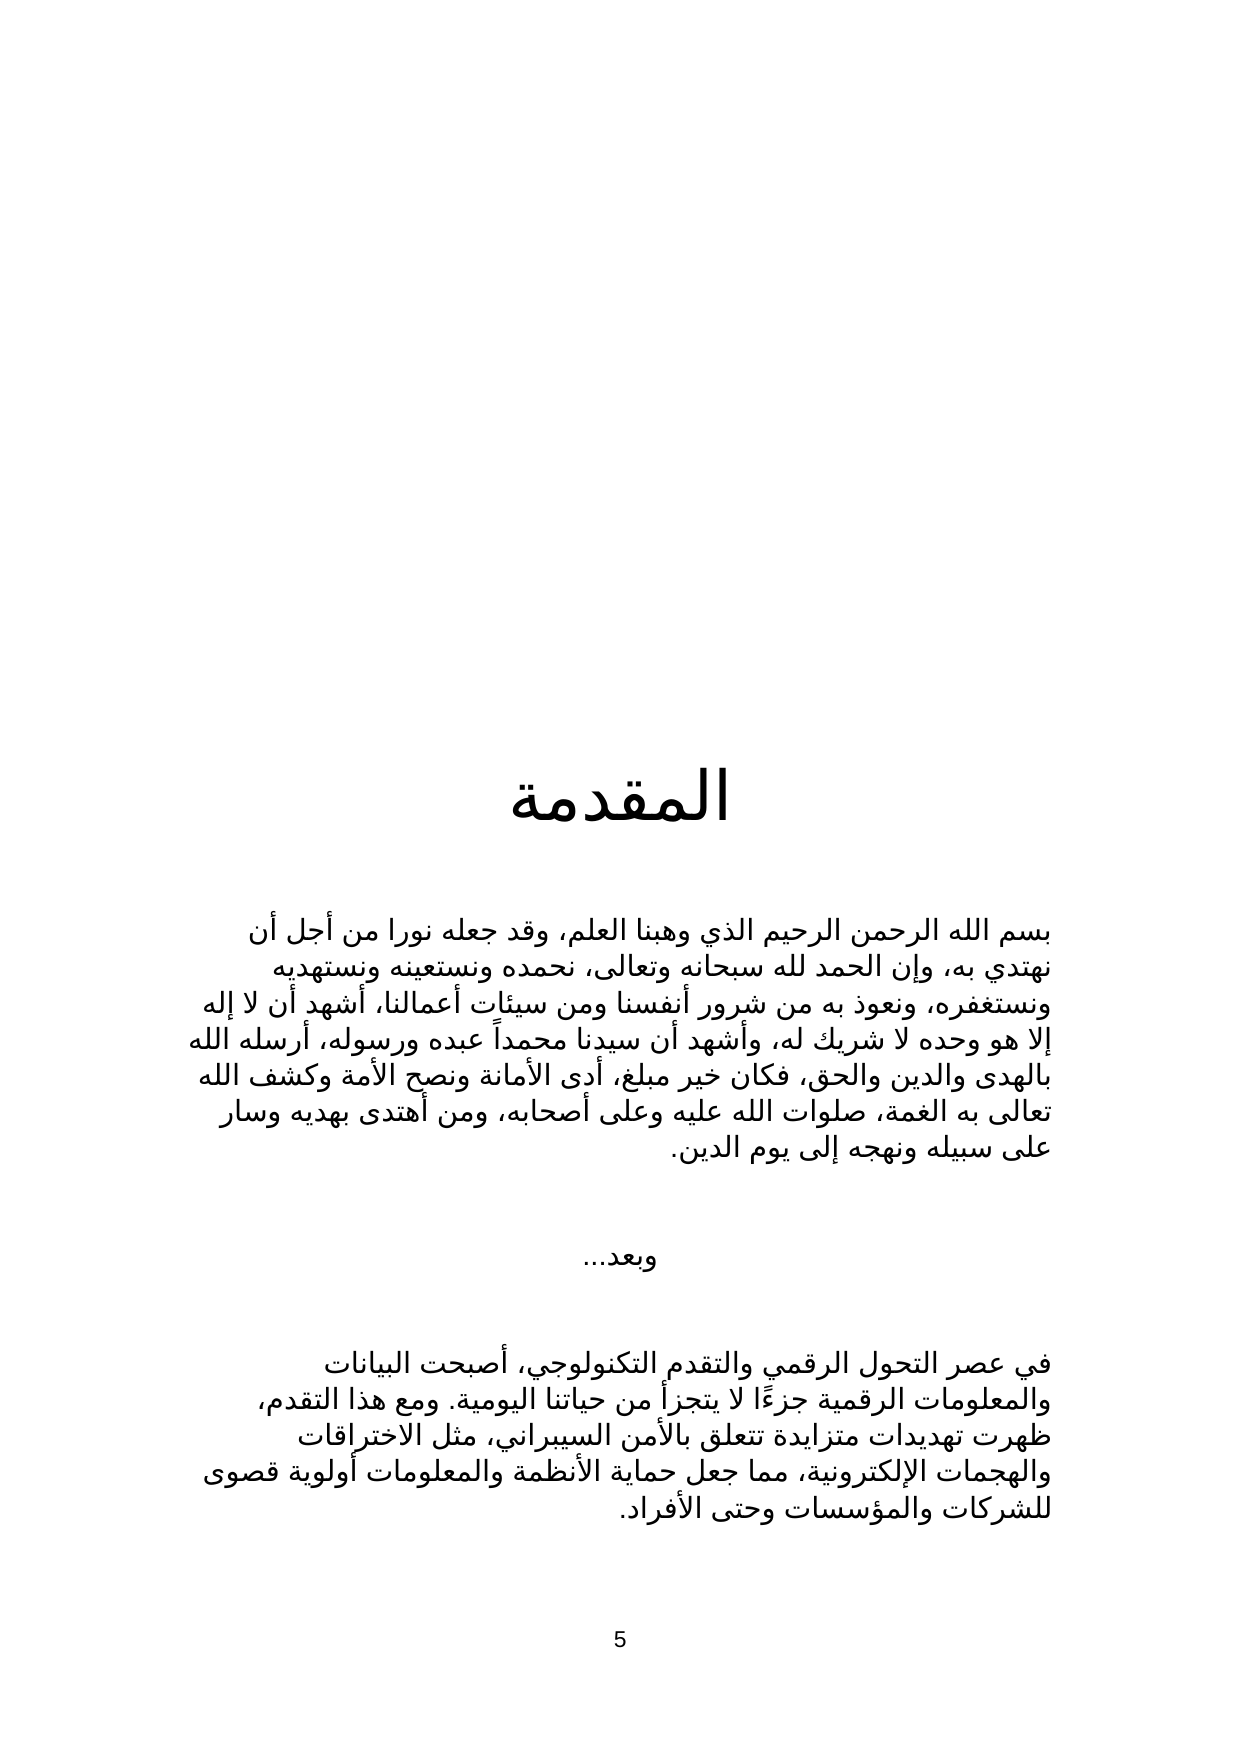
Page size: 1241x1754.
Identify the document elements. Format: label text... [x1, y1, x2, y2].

text بسم الله الرحمن الرحيم الذي وهبنا العلم، وقد جعله نورا من أجل أن نهتدي به، وإن الحمد لله سبحانه وتعالى، نحمده ونستعينه ونستهديه ونستغفره، ونعوذ به من شرور أنفسنا ومن سيئات أعمالنا، أشهد أن لا إله إلا هو وحده لا شريك له، وأشهد أن سيدنا محمداً عبده ورسوله، أرسله الله بالهدى والدين والحق، فكان خير مبلغ، أدى الأمانة ونصح الأمة وكشف الله تعالى به الغمة، صلوات الله عليه وعلى أصحابه، ومن أهتدى بهديه وسار على سبيله ونهجه إلى يوم الدين. [187, 913, 1053, 1164]
text وبعد... [187, 1238, 1053, 1272]
text المقدمة [187, 756, 1053, 835]
text في عصر التحول الرقمي والتقدم التكنولوجي، أصبحت البيانات والمعلومات الرقمية جزءًا لا يتجزأ من حياتنا اليومية. ومع هذا التقدم، ظهرت تهديدات متزايدة تتعلق بالأمن السيبراني، مثل الاختراقات والهجمات الإلكترونية، مما جعل حماية الأنظمة والمعلومات أولوية قصوى للشركات والمؤسسات وحتى الأفراد. [187, 1346, 1053, 1524]
